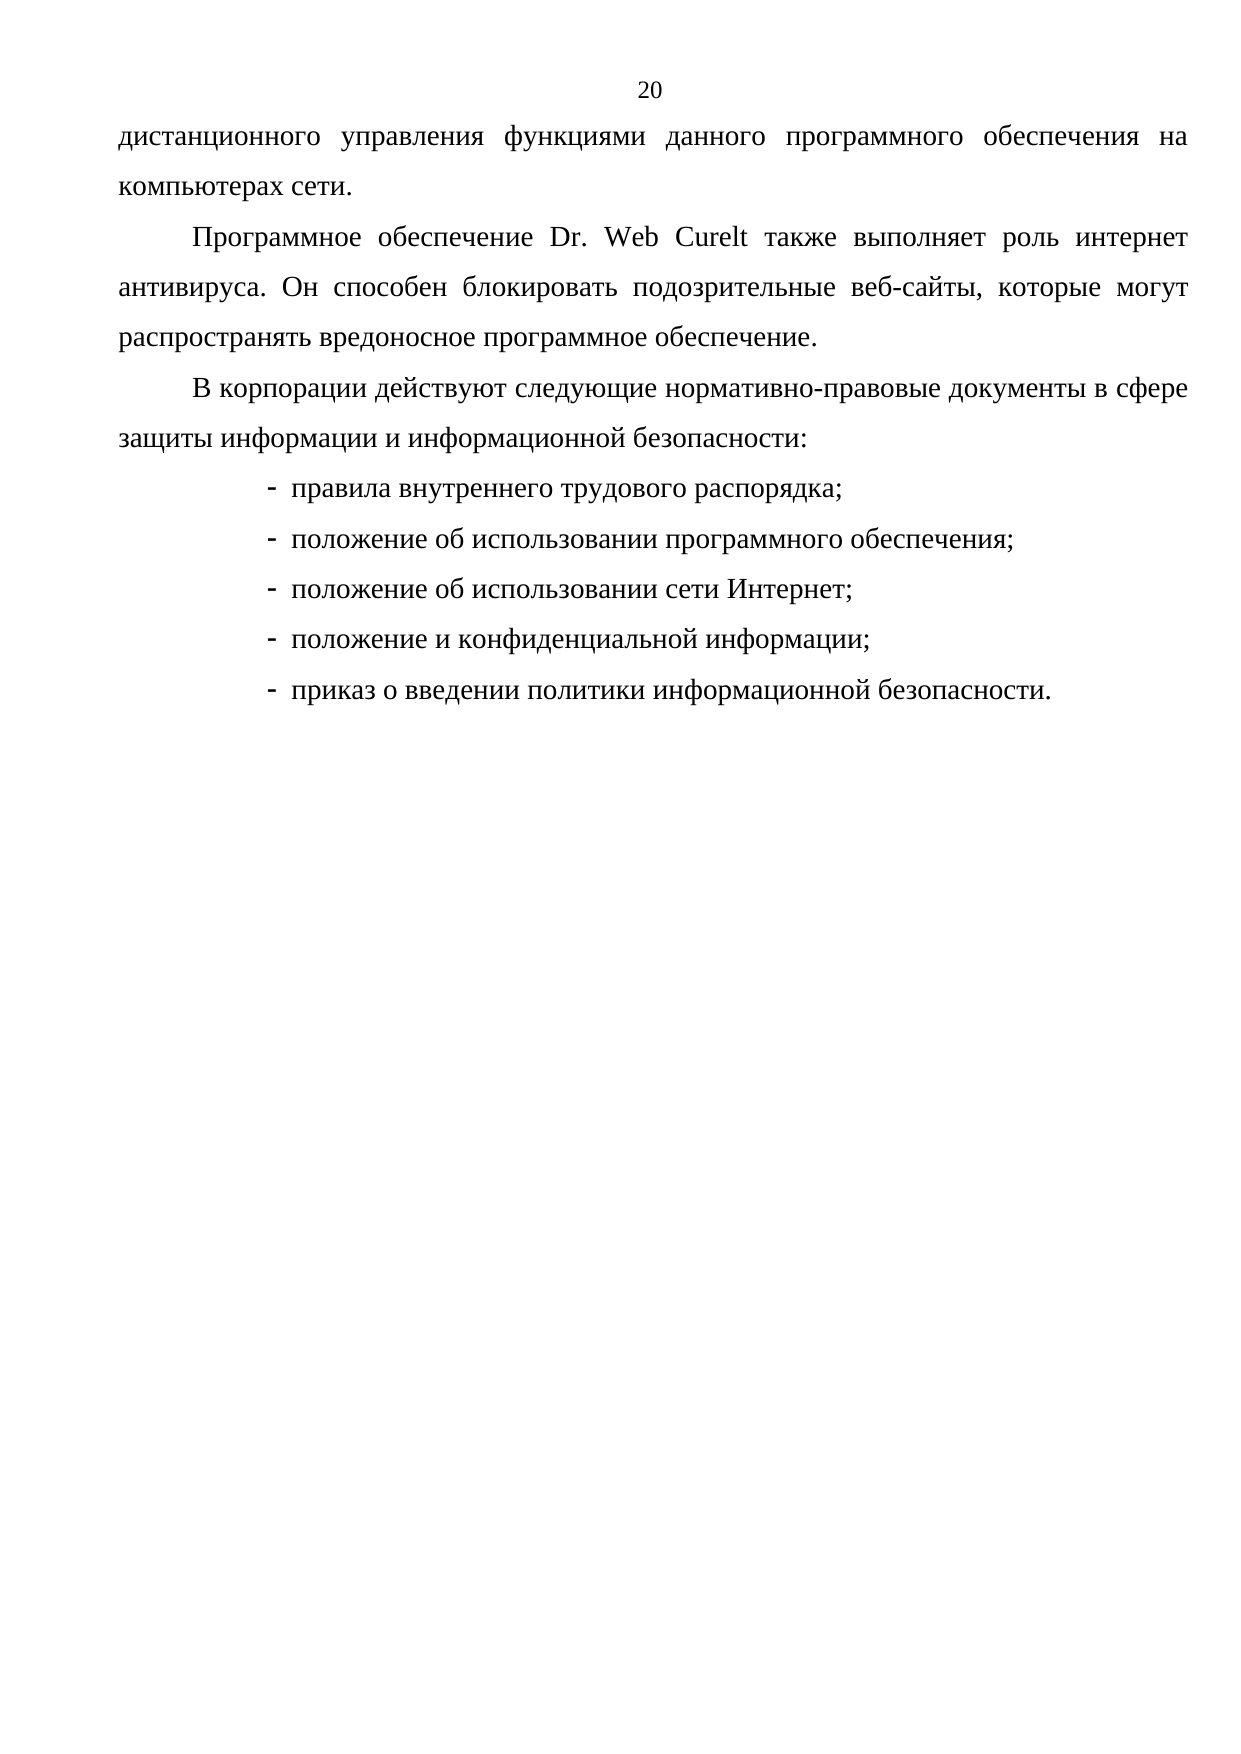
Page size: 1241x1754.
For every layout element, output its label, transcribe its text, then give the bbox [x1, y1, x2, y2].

list приказ о введении политики информационной безопасности. [193, 672, 1189, 706]
list правила внутреннего трудового распорядка; [193, 470, 1189, 504]
list положение и конфиденциальной информации; [193, 622, 1189, 655]
list положение об использовании сети Интернет; [193, 571, 1189, 605]
text Программное обеспечение Dr. Web Curelt также выполняет роль интернет антивируса. Он способен блокировать подозрительные веб-сайты, которые могут распространять вредоносное программное обеспечение. [118, 219, 1189, 353]
list положение об использовании программного обеспечения; [193, 521, 1189, 554]
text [118, 118, 1189, 202]
text В корпорации действуют следующие нормативно-правовые документы в сфере защиты информации и информационной безопасности: [118, 370, 1189, 453]
